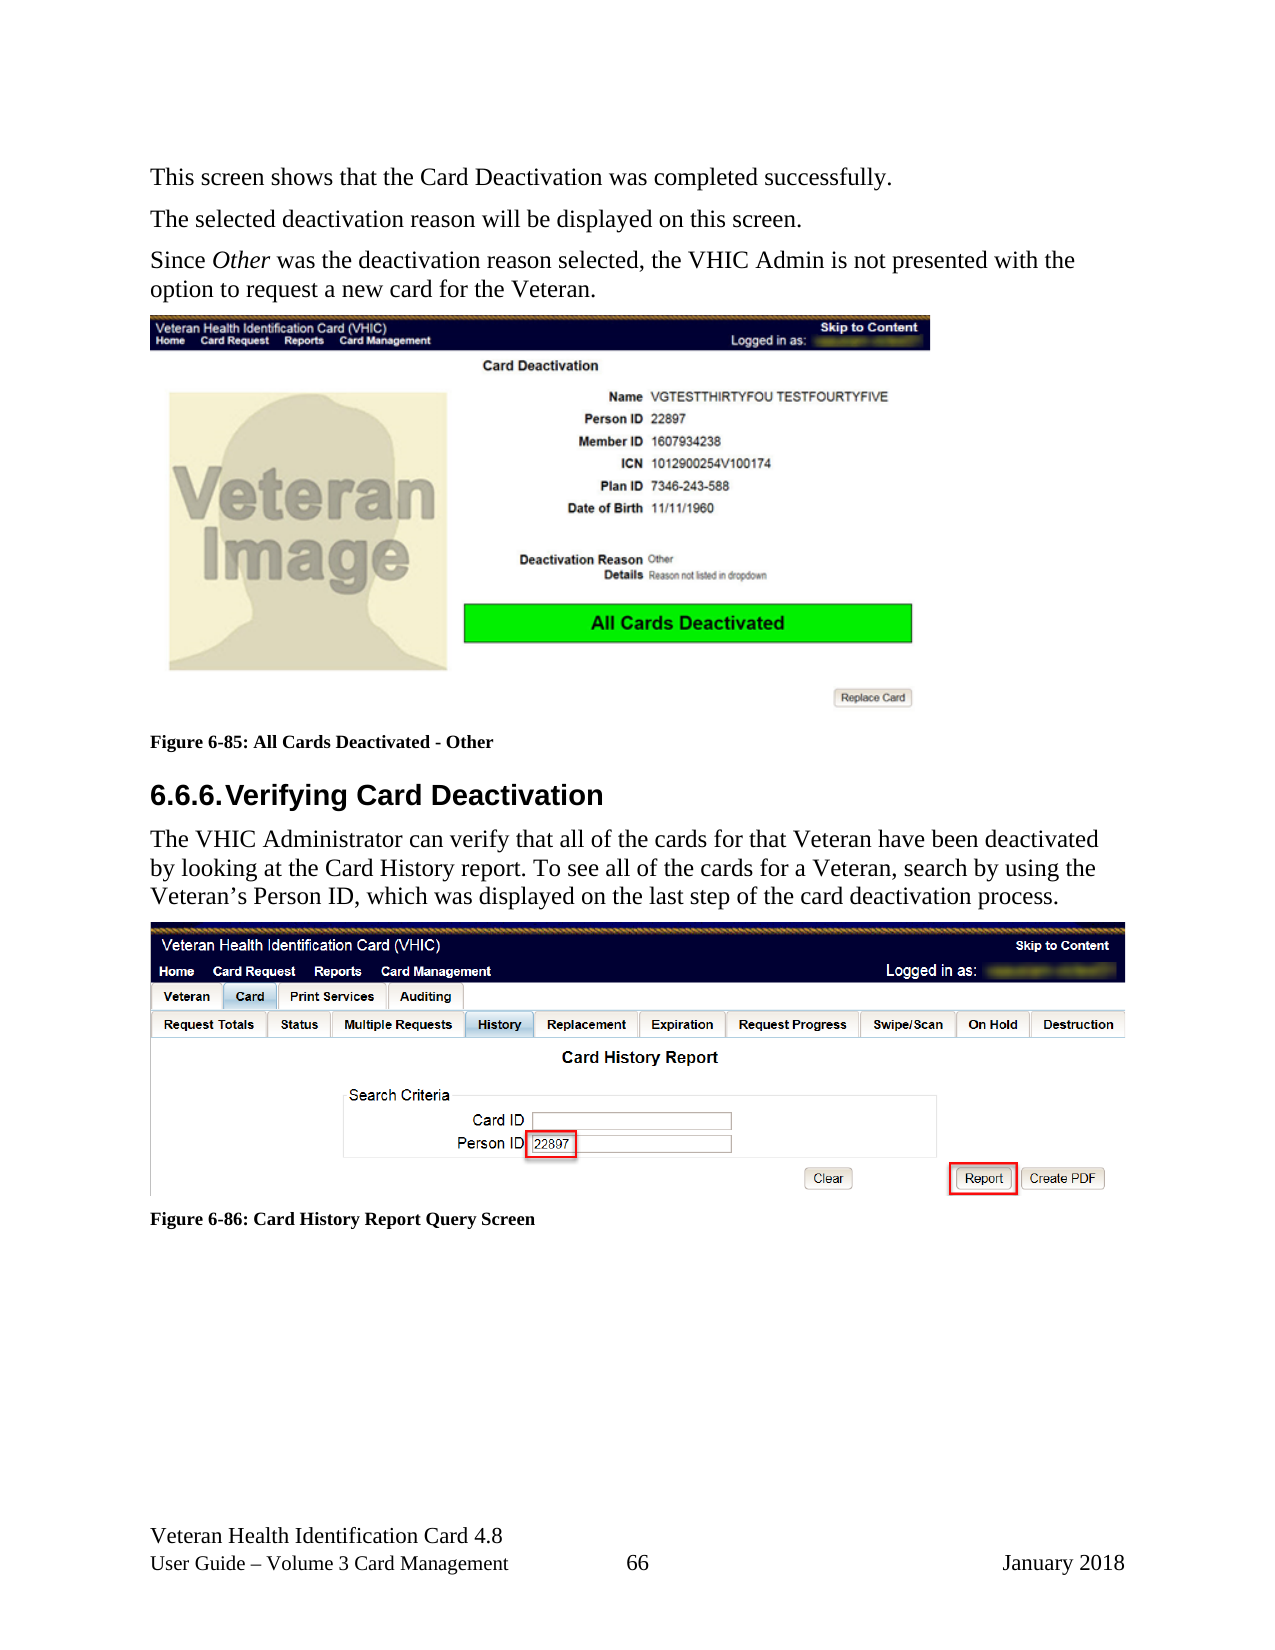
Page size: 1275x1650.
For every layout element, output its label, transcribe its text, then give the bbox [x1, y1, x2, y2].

text This screen shows that the Card Deactivation was completed successfully. [150, 162, 1125, 191]
text Since Other was the deactivation reason selected, the VHIC Admin is not presented with the option to request a new card for the Veteran. [150, 245, 1125, 302]
subtitle Verifying Card Deactivation [150, 778, 1125, 811]
text The VHIC Administrator can verify that all of the cards for that Veteran have been deactivated by looking at the Card History report. To see all of the cards for a Veteran, search by using the Veteran’s Person ID, which was displayed on the last step of the card deactivation process. [150, 824, 1125, 910]
picture [150, 315, 930, 719]
text The selected deactivation reason will be displayed on this screen. [150, 204, 1125, 232]
picture [150, 922, 1125, 1196]
